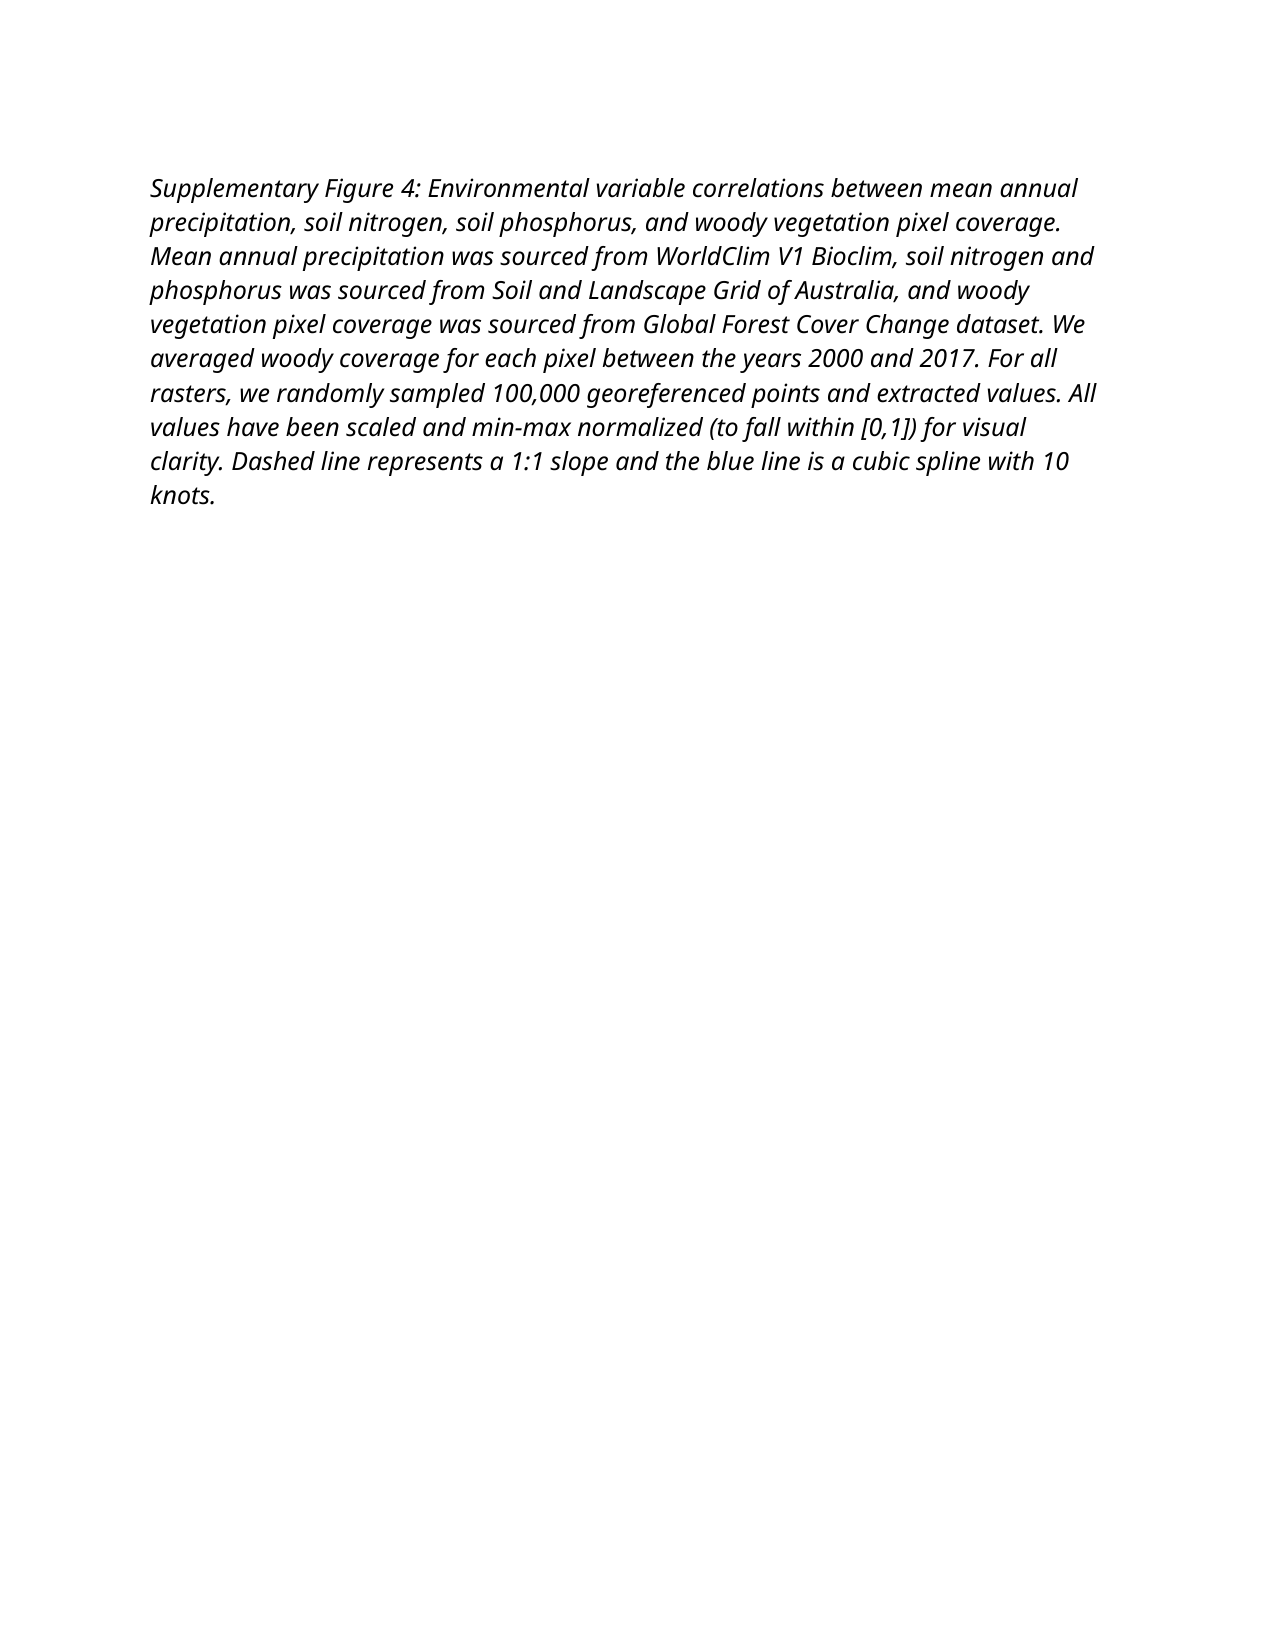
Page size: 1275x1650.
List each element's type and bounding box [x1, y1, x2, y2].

table_header [139, 150, 1114, 524]
